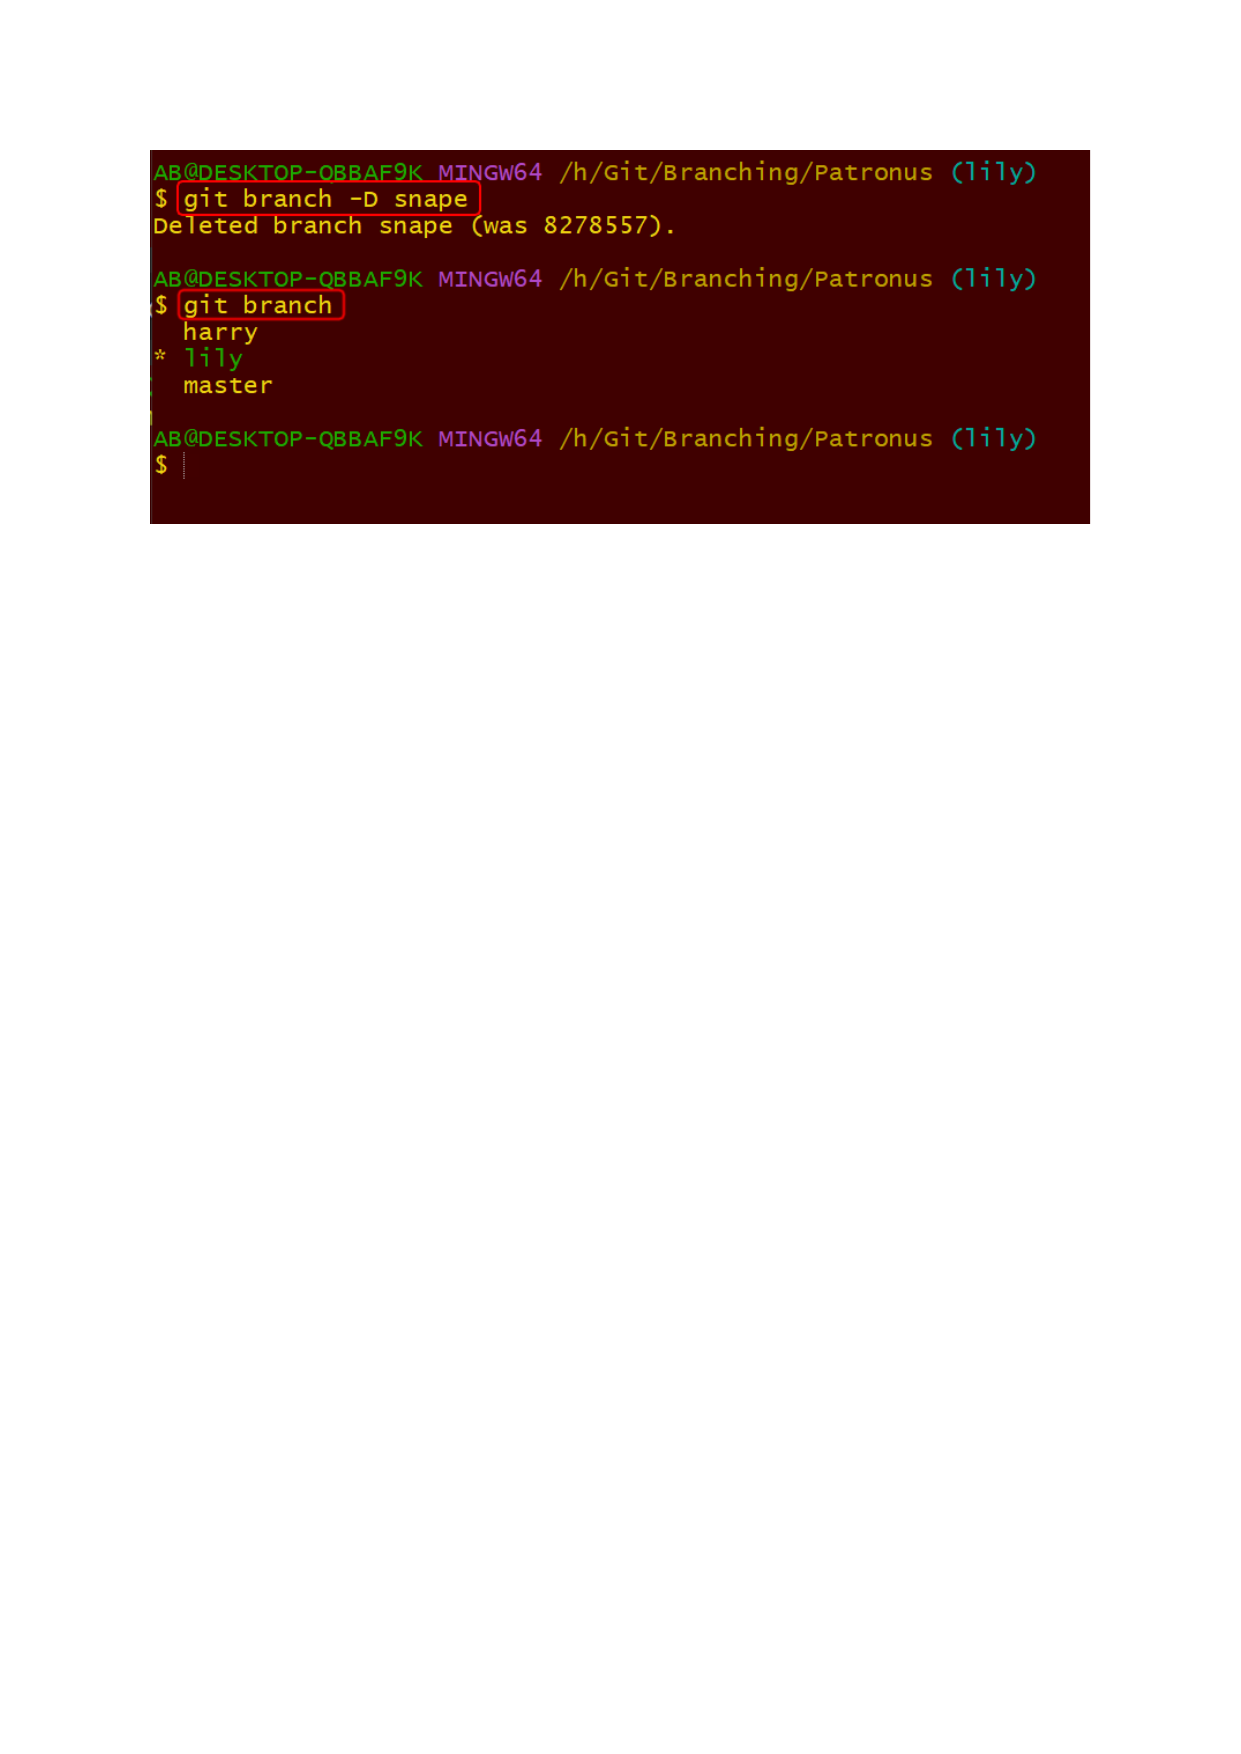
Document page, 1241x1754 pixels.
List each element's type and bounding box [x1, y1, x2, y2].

picture [150, 150, 1091, 524]
